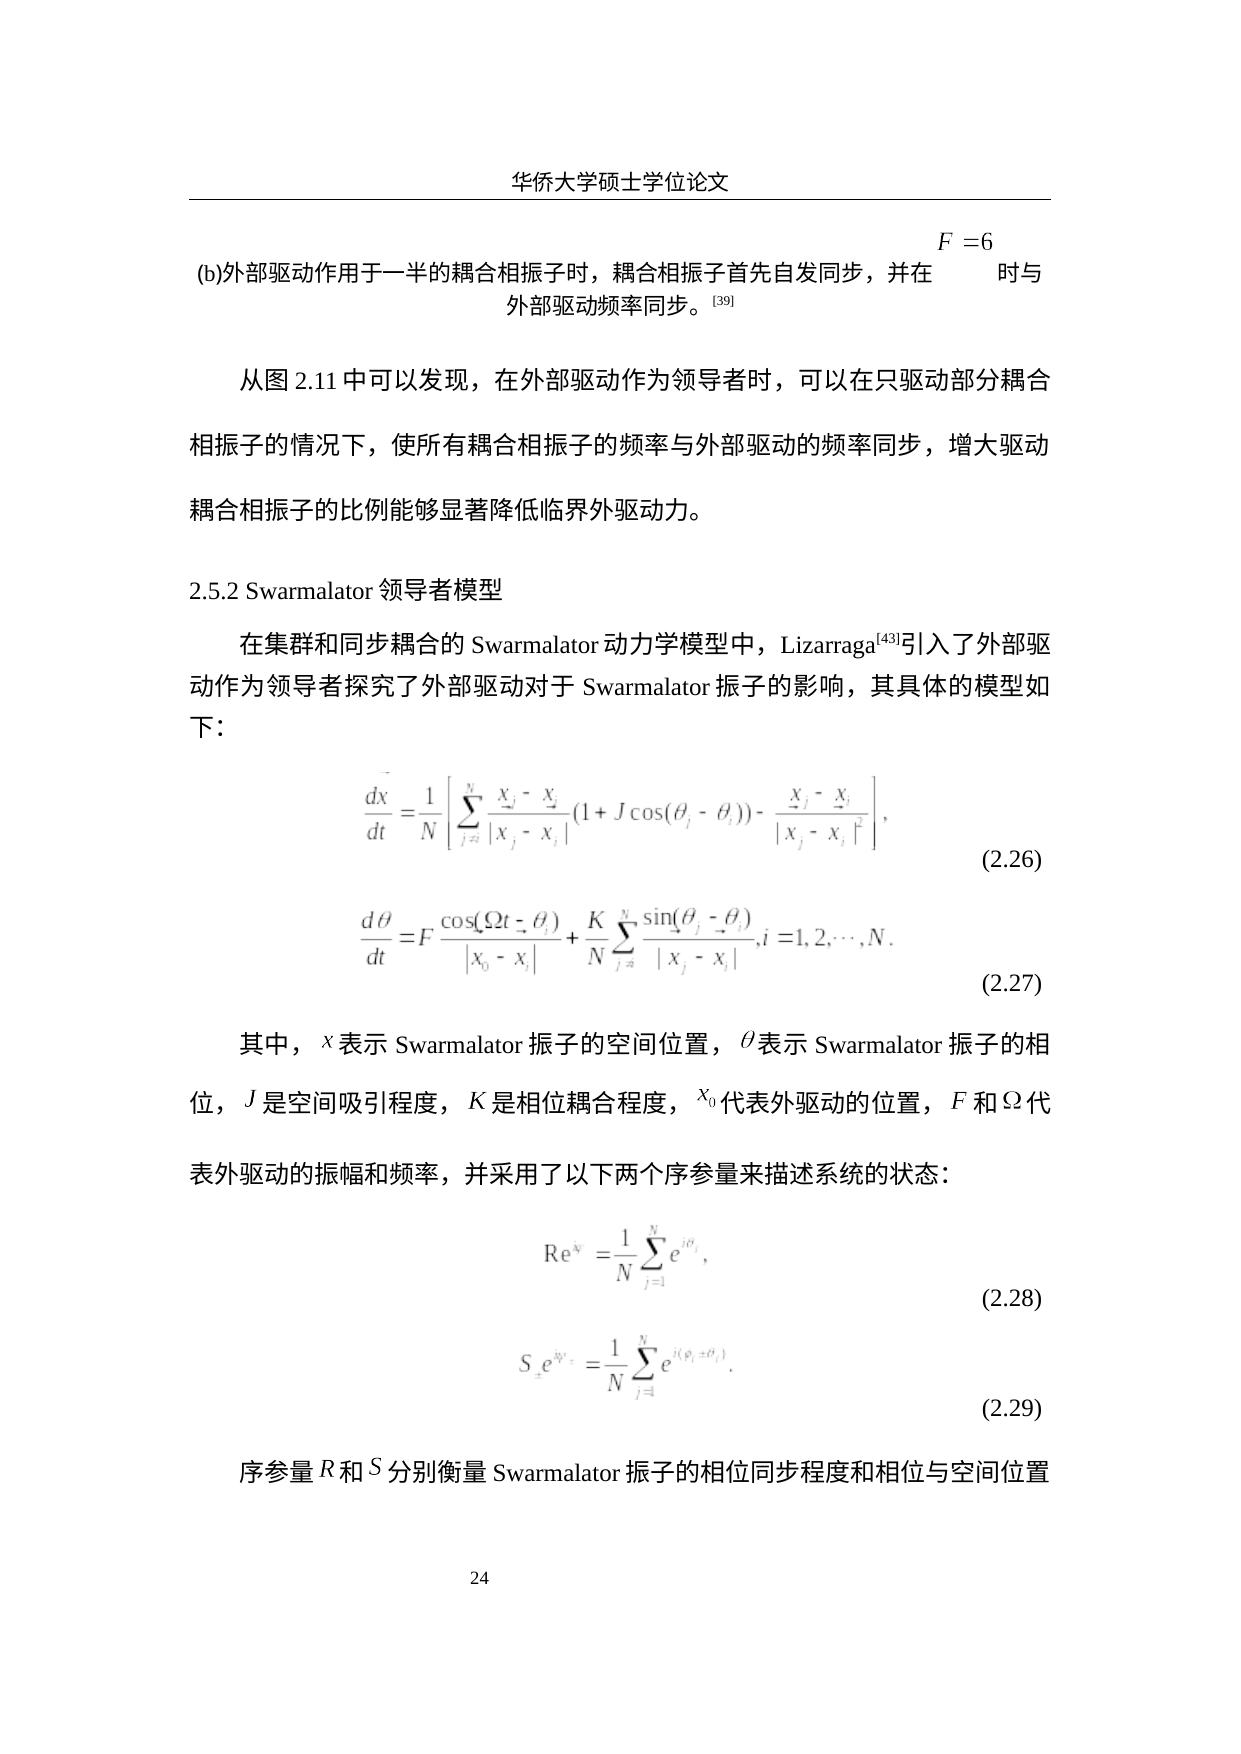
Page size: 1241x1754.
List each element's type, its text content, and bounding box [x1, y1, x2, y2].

text (2.29) [189, 1328, 1051, 1425]
text 其中，表示Swarmalator振子的空间位置，表示Swarmalator振子的相位，是空间吸引程度，是相位耦合程度，代表外驱动的位置，和代表外驱动的振幅和频率，并采用了以下两个序参量来描述系统的状态： [189, 1010, 1051, 1205]
text 在集群和同步耦合的Swarmalator动力学模型中，Lizarraga[44]引入了外部驱动作为领导者探究了外部驱动对于Swarmalator振子的影响，其具体的模型如下： [189, 620, 1051, 745]
subtitle 2.5.2 Swarmalator领导者模型 [189, 566, 1051, 608]
text 从图2.11中可以发现，在外部驱动作为领导者时，可以在只驱动部分耦合相振子的情况下，使所有耦合相振子的频率与外部驱动的频率同步，增大驱动耦合相振子的比例能够显著降低临界外驱动力。 [189, 346, 1051, 541]
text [189, 227, 1051, 321]
text (2.28) [189, 1218, 1051, 1315]
text (2.27) [189, 900, 1051, 998]
text (2.26) [189, 758, 1051, 888]
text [189, 1438, 1051, 1503]
